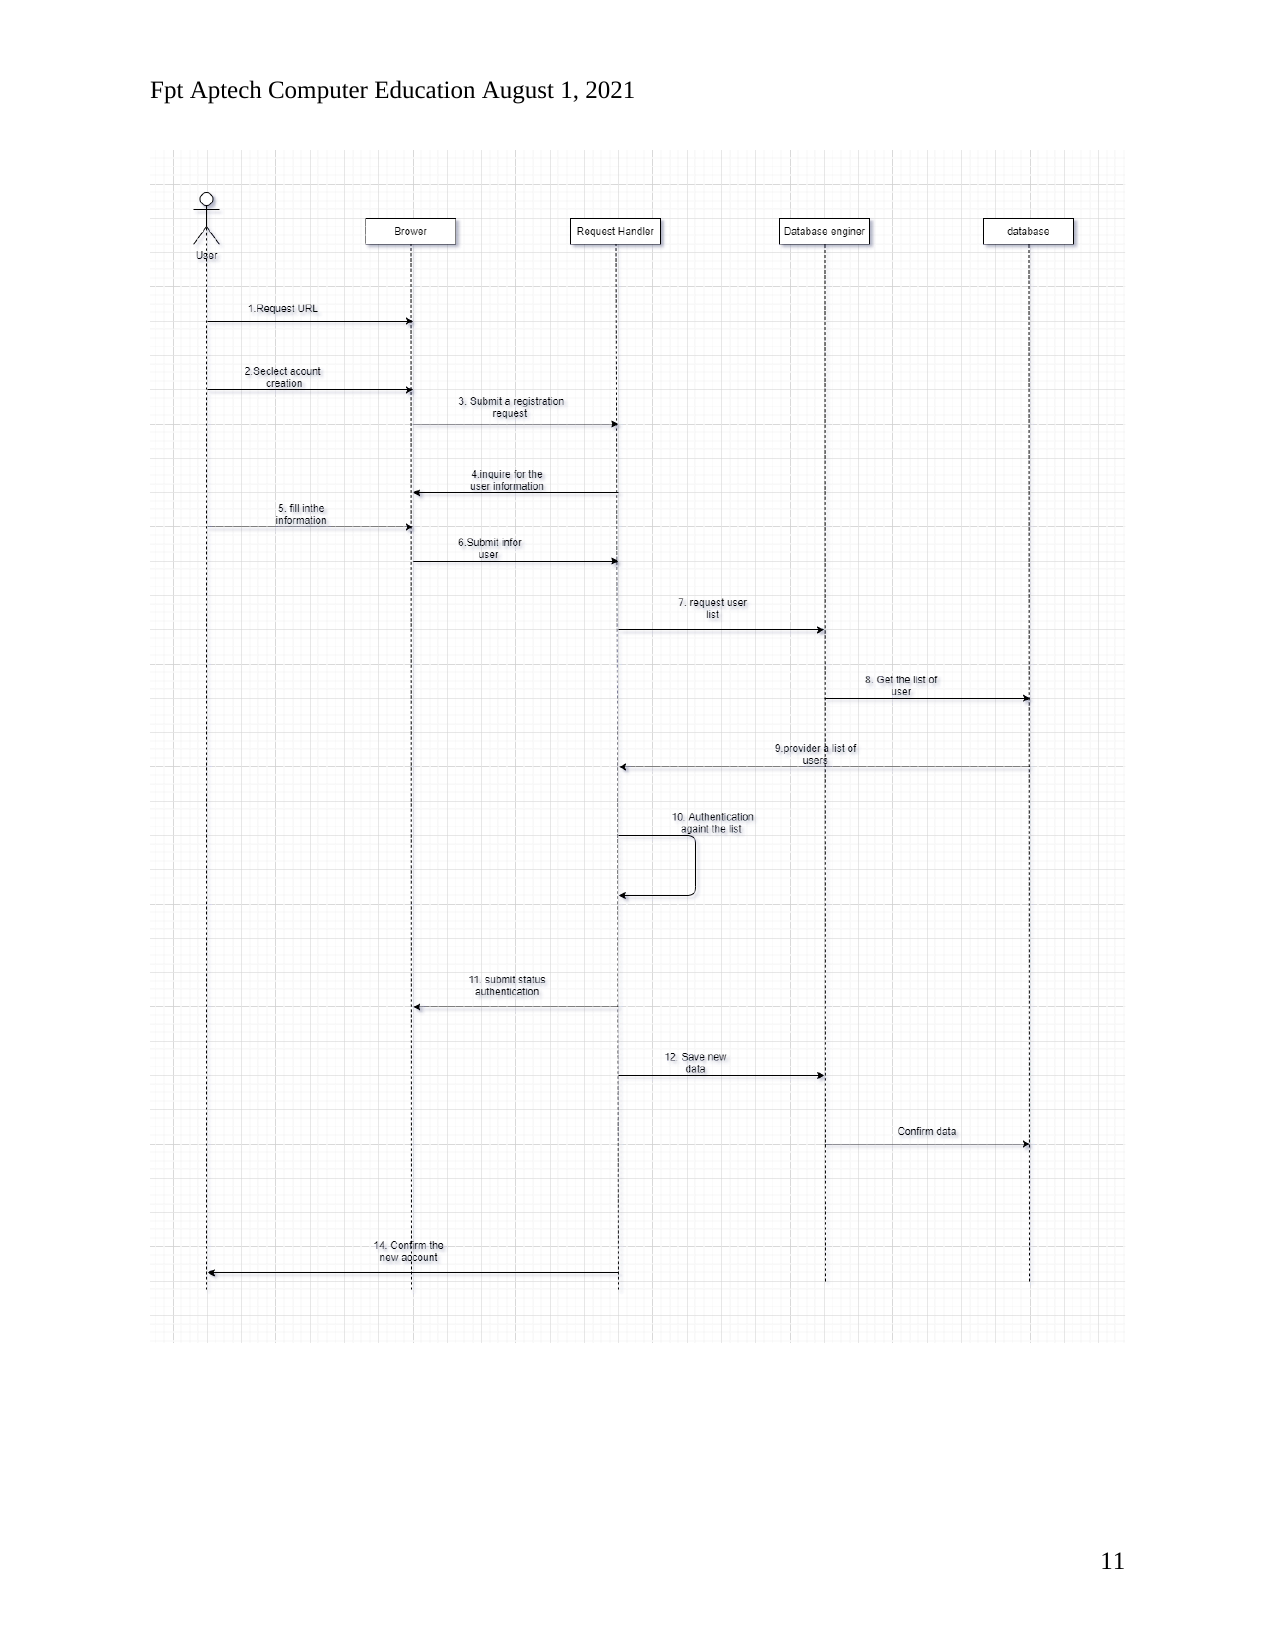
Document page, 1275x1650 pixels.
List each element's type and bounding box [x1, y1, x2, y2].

picture [150, 150, 1125, 1343]
